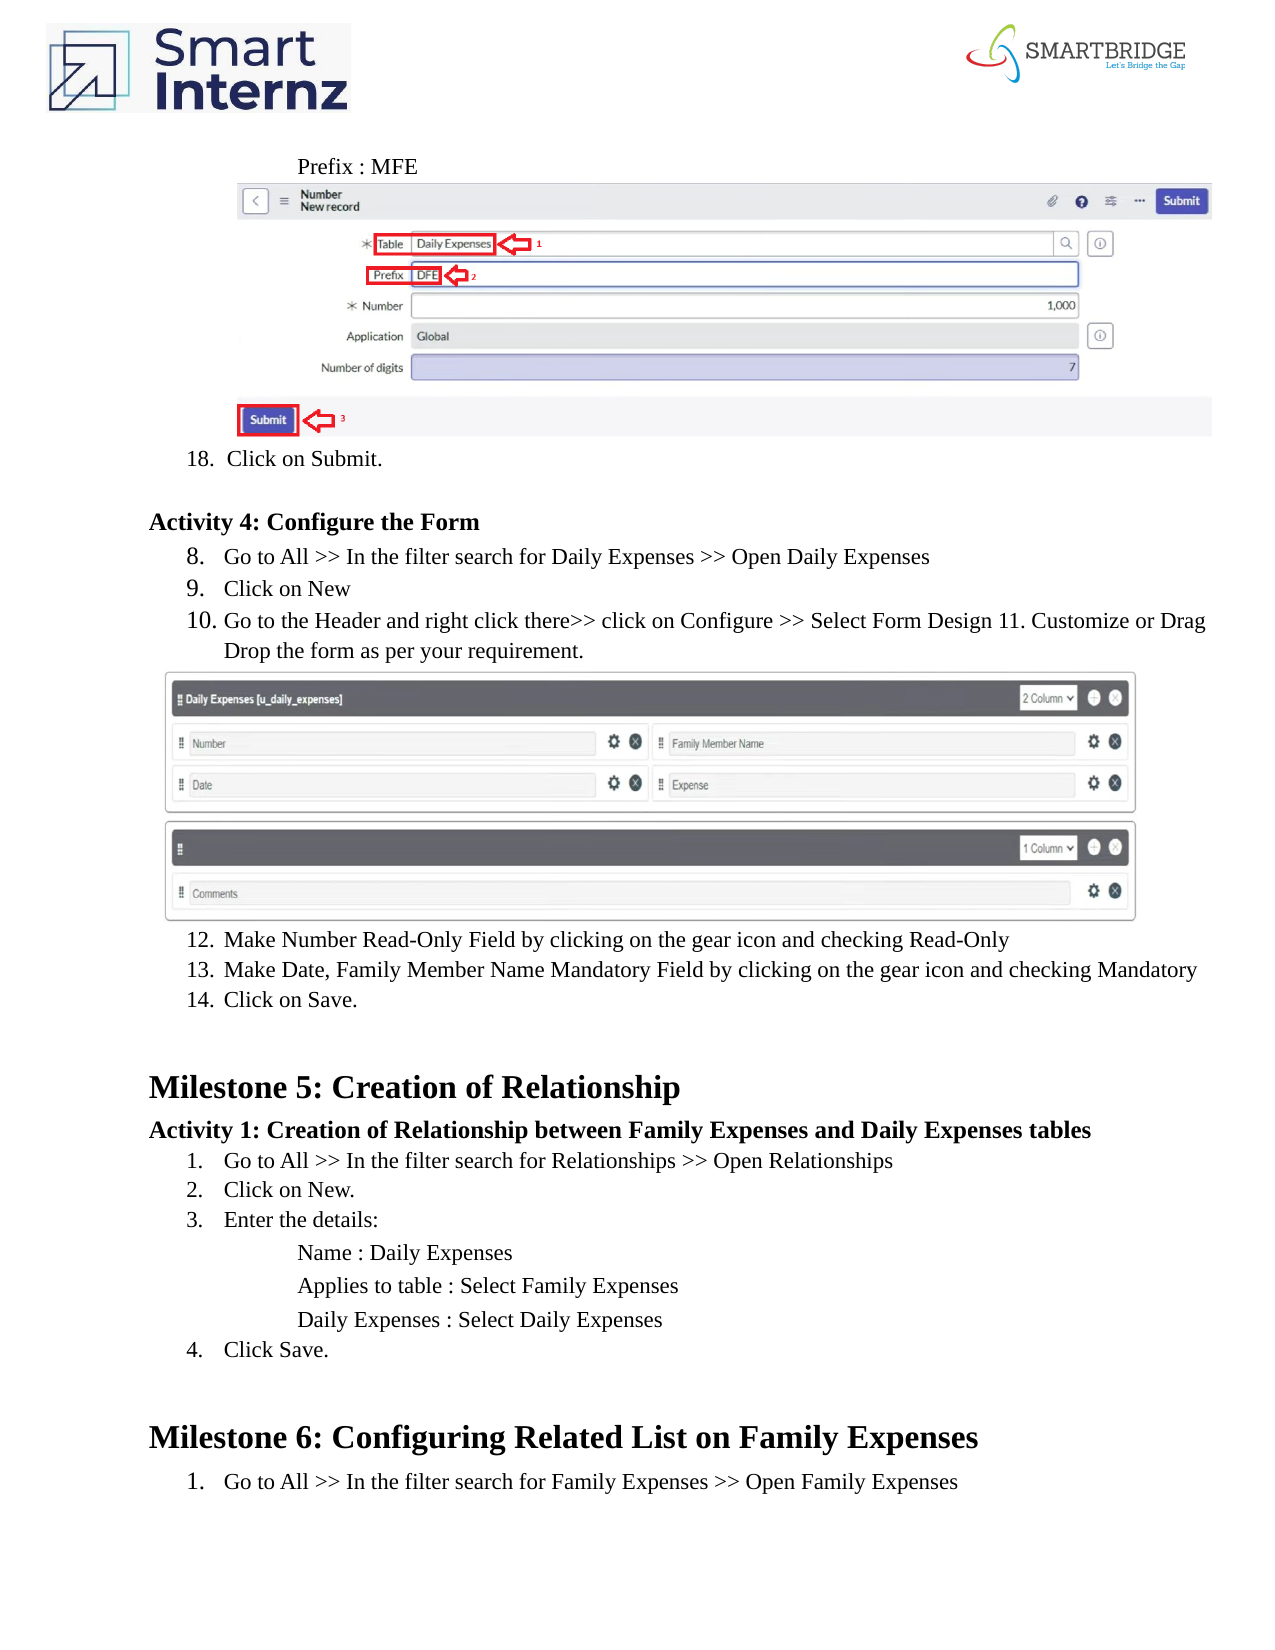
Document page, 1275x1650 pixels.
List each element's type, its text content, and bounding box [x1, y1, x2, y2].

list Click on New. [186, 1176, 1229, 1203]
picture [162, 666, 1138, 923]
list Make Date, Family Member Name Mandatory Field by clicking on the gear icon and checking Mandatory [186, 956, 1229, 982]
picture [965, 23, 1185, 83]
picture [236, 182, 1213, 442]
subtitle Activity 4: Configure the Form [148, 507, 1229, 535]
subtitle Milestone 6: Configuring Related List on Family Expenses [148, 1417, 1229, 1456]
text Prefix : MFE [150, 153, 1229, 179]
subtitle Activity 1: Creation of Relationship between Family Expenses and Daily Expenses tables [148, 1116, 1229, 1144]
list Click on New [186, 573, 1229, 602]
list Click on Save. [186, 986, 1229, 1012]
text Daily Expenses : Select Daily Expenses [150, 1306, 1229, 1333]
text Applies to table : Select Family Expenses [150, 1272, 1229, 1299]
list Make Number Read-Only Field by clicking on the gear icon and checking Read-Only [186, 927, 1229, 953]
list Click on Submit. [186, 445, 1229, 471]
text Name : Daily Expenses [150, 1239, 1229, 1265]
list Click Save. [186, 1336, 1229, 1362]
list Enter the details: [186, 1206, 1229, 1232]
list Go to the Header and right click there>> click on Configure >> Select Form Design 11. Customize or Drag Drop the form as per your requirement. [186, 605, 1229, 663]
list Go to All >> In the filter search for Family Expenses >> Open Family Expenses [186, 1466, 1229, 1495]
subtitle Milestone 5: Creation of Relationship [148, 1067, 1229, 1106]
picture [46, 23, 351, 113]
list Go to All >> In the filter search for Daily Expenses >> Open Daily Expenses [186, 541, 1229, 569]
list Go to All >> In the filter search for Relationships >> Open Relationships [186, 1147, 1229, 1173]
